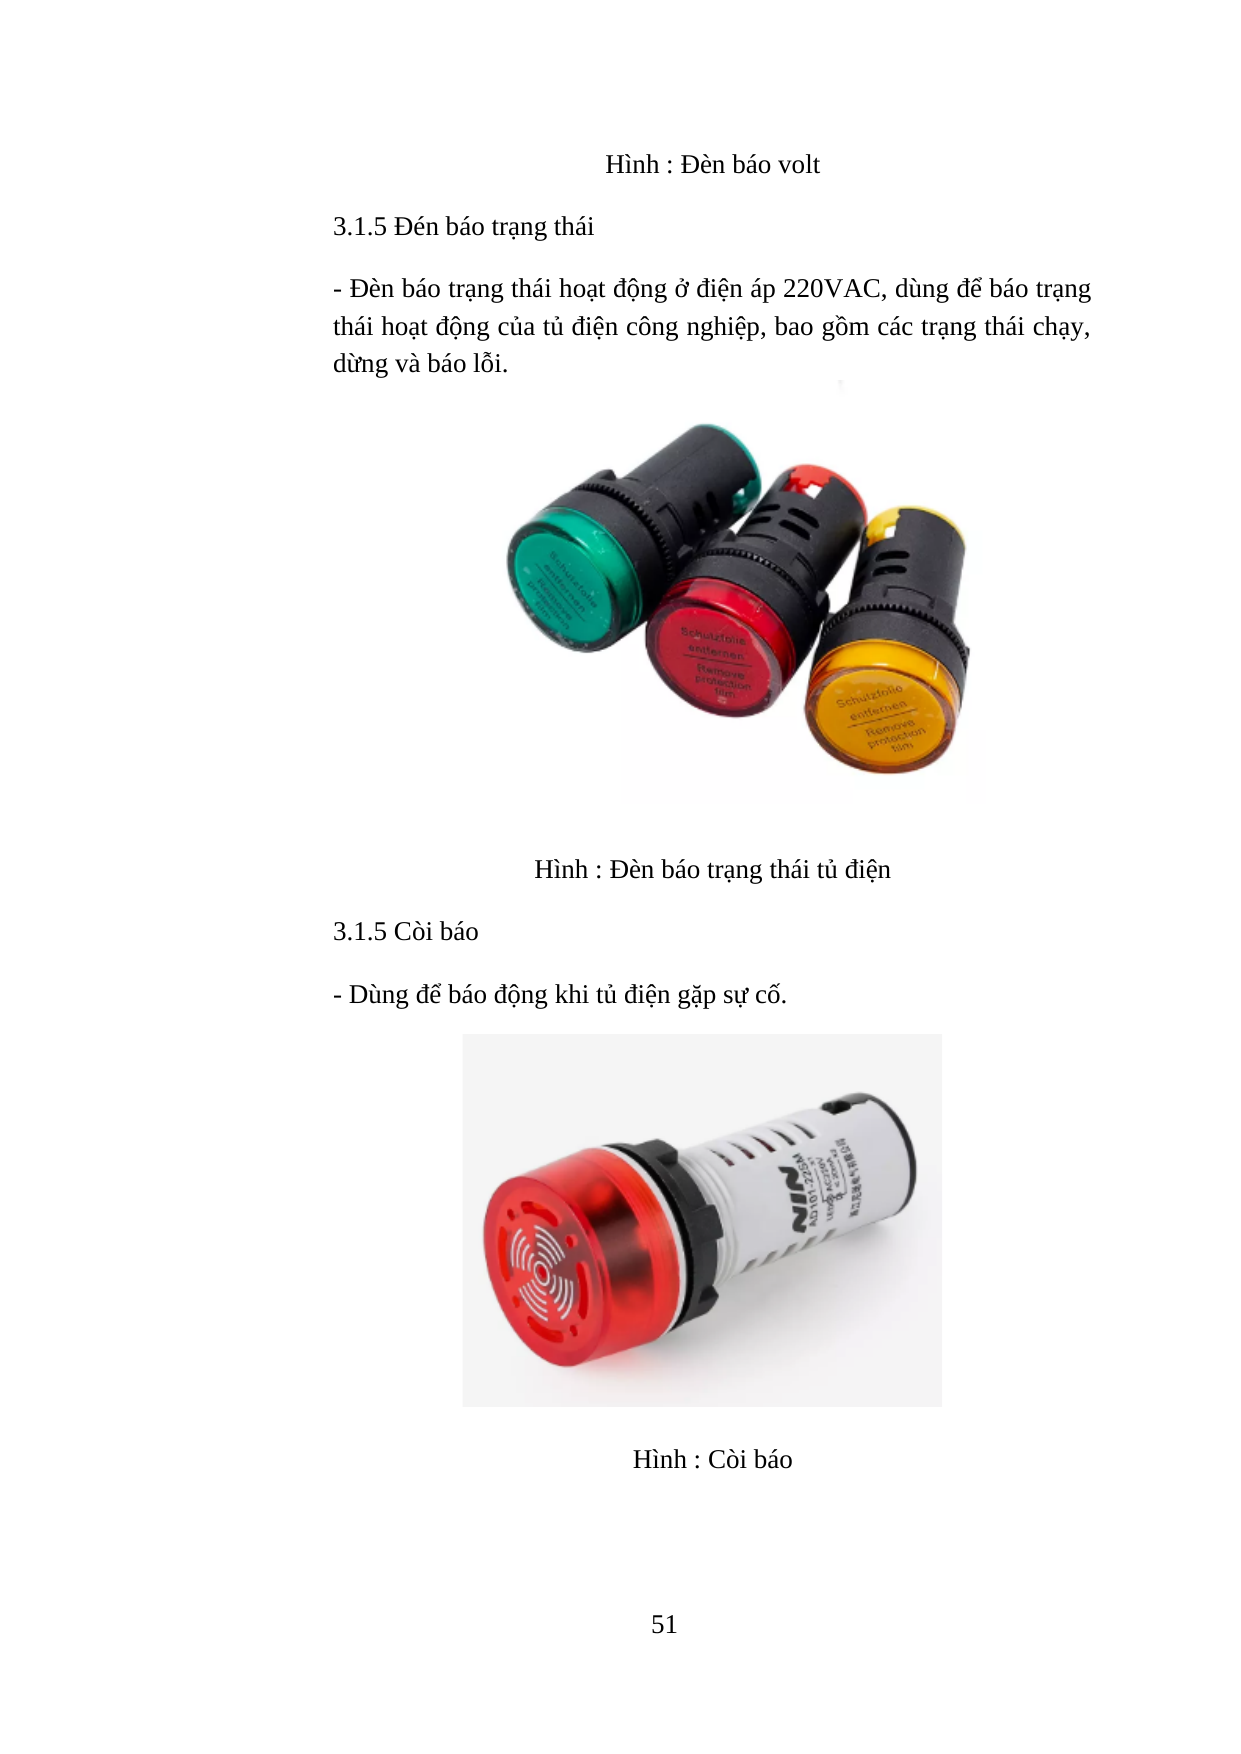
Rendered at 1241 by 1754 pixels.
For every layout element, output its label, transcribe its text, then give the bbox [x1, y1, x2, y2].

picture [480, 380, 987, 816]
text - Dùng để báo động khi tủ điện gặp sự cố. [333, 978, 1092, 1009]
text 3.1.5 Đén báo trạng thái [333, 210, 1092, 241]
text 3.1.5 Còi báo [333, 915, 1092, 947]
text Hình : Đèn báo volt [333, 148, 1092, 179]
picture [462, 1034, 943, 1407]
text - Đèn báo trạng thái hoạt động ở điện áp 220VAC, dùng để báo trạng thái hoạt động của tủ điện công nghiệp, bao gồm các trạng thái chạy, dừng và báo lỗi. [333, 272, 1092, 378]
